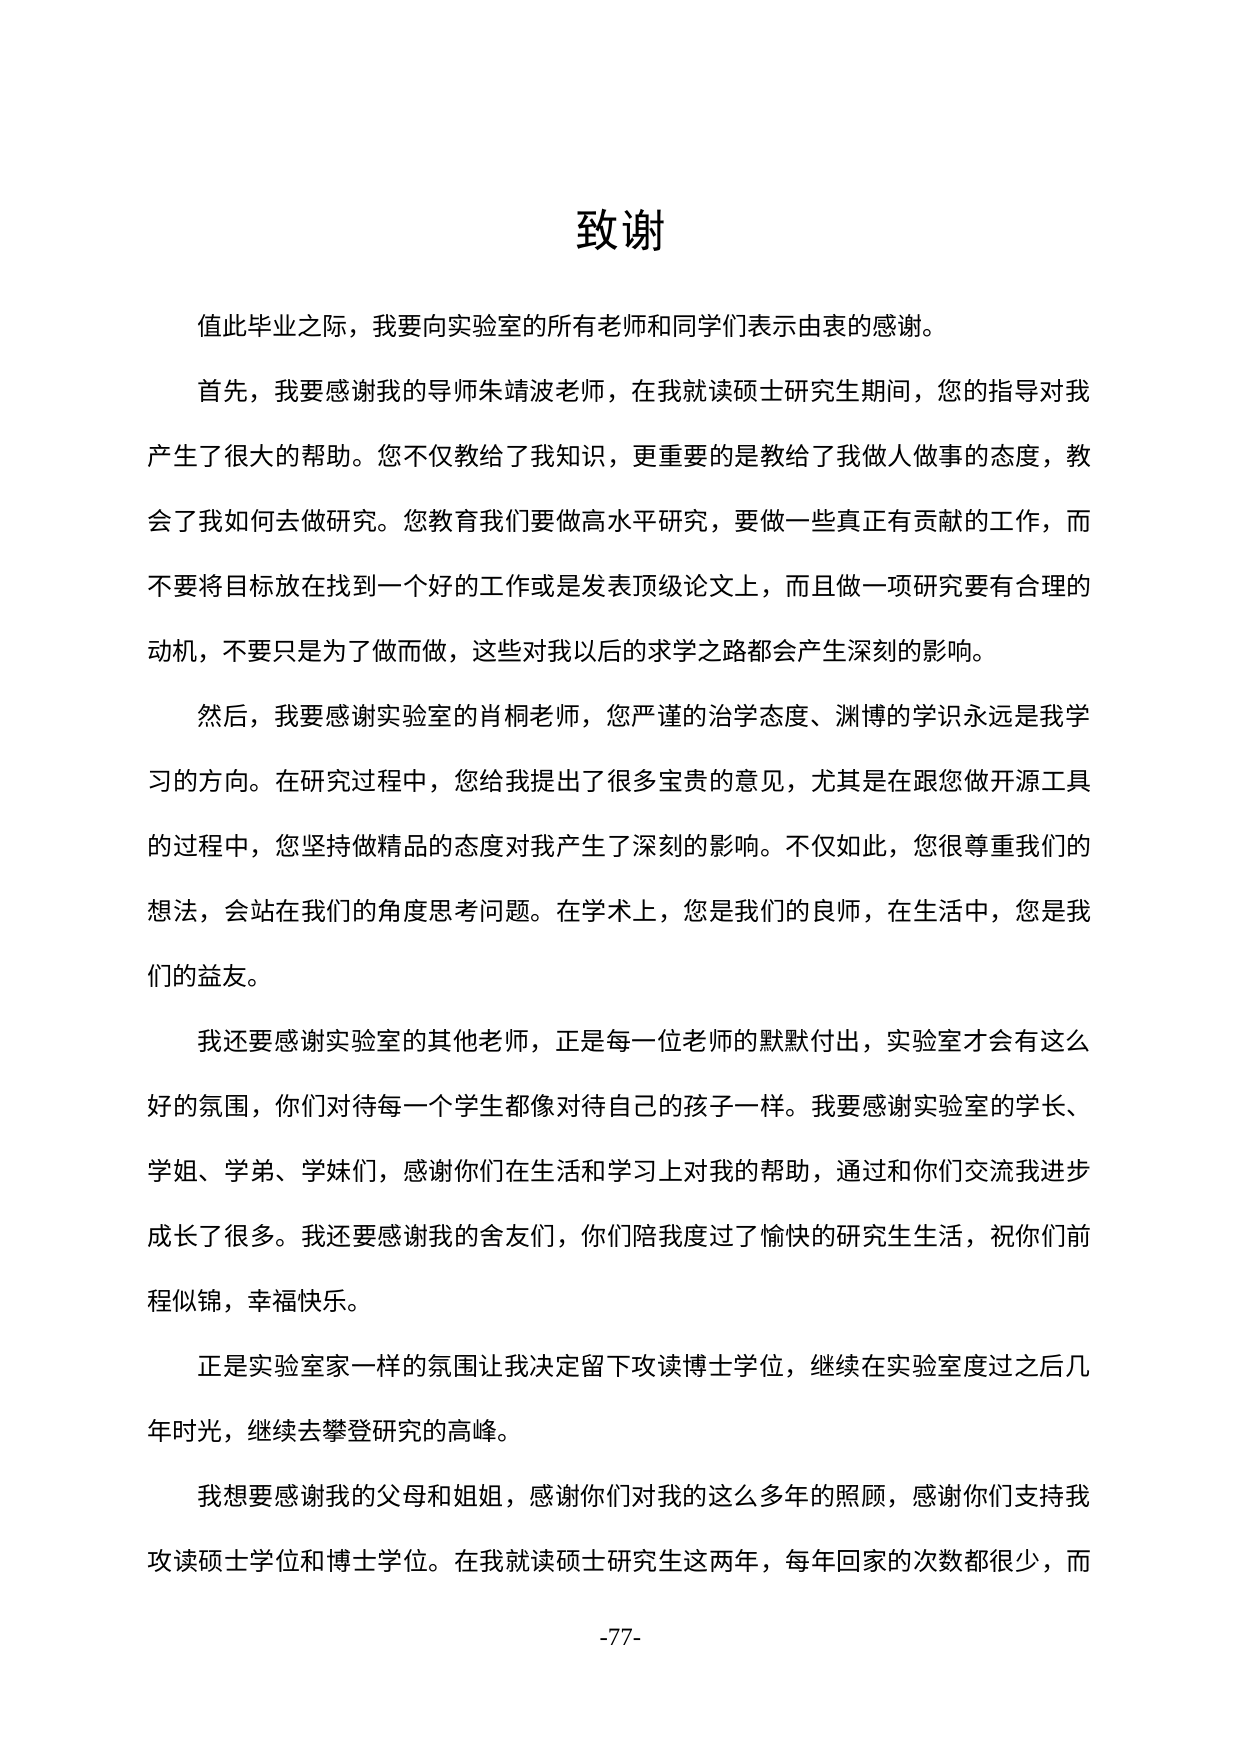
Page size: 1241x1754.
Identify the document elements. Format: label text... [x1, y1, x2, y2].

text 值此毕业之际，我要向实验室的所有老师和同学们表示由衷的感谢。 [148, 292, 1092, 357]
text 我还要感谢实验室的其他老师，正是每一位老师的默默付出，实验室才会有这么好的氛围，你们对待每一个学生都像对待自己的孩子一样。我要感谢实验室的学长、学姐、学弟、学妹们，感谢你们在生活和学习上对我的帮助，通过和你们交流我进步成长了很多。我还要感谢我的舍友们，你们陪我度过了愉快的研究生生活，祝你们前程似锦，幸福快乐。 [148, 1007, 1092, 1332]
text 正是实验室家一样的氛围让我决定留下攻读博士学位，继续在实验室度过之后几年时光，继续去攀登研究的高峰。 [148, 1332, 1092, 1462]
text 致谢 [148, 194, 1092, 259]
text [148, 1462, 1092, 1592]
text 然后，我要感谢实验室的肖桐老师，您严谨的治学态度、渊博的学识永远是我学习的方向。在研究过程中，您给我提出了很多宝贵的意见，尤其是在跟您做开源工具的过程中，您坚持做精品的态度对我产生了深刻的影响。不仅如此，您很尊重我们的想法，会站在我们的角度思考问题。在学术上，您是我们的良师，在生活中，您是我们的益友。 [148, 682, 1092, 1007]
text 首先，我要感谢我的导师朱靖波老师，在我就读硕士研究生期间，您的指导对我产生了很大的帮助。您不仅教给了我知识，更重要的是教给了我做人做事的态度，教会了我如何去做研究。您教育我们要做高水平研究，要做一些真正有贡献的工作，而不要将目标放在找到一个好的工作或是发表顶级论文上，而且做一项研究要有合理的动机，不要只是为了做而做，这些对我以后的求学之路都会产生深刻的影响。 [148, 357, 1092, 682]
